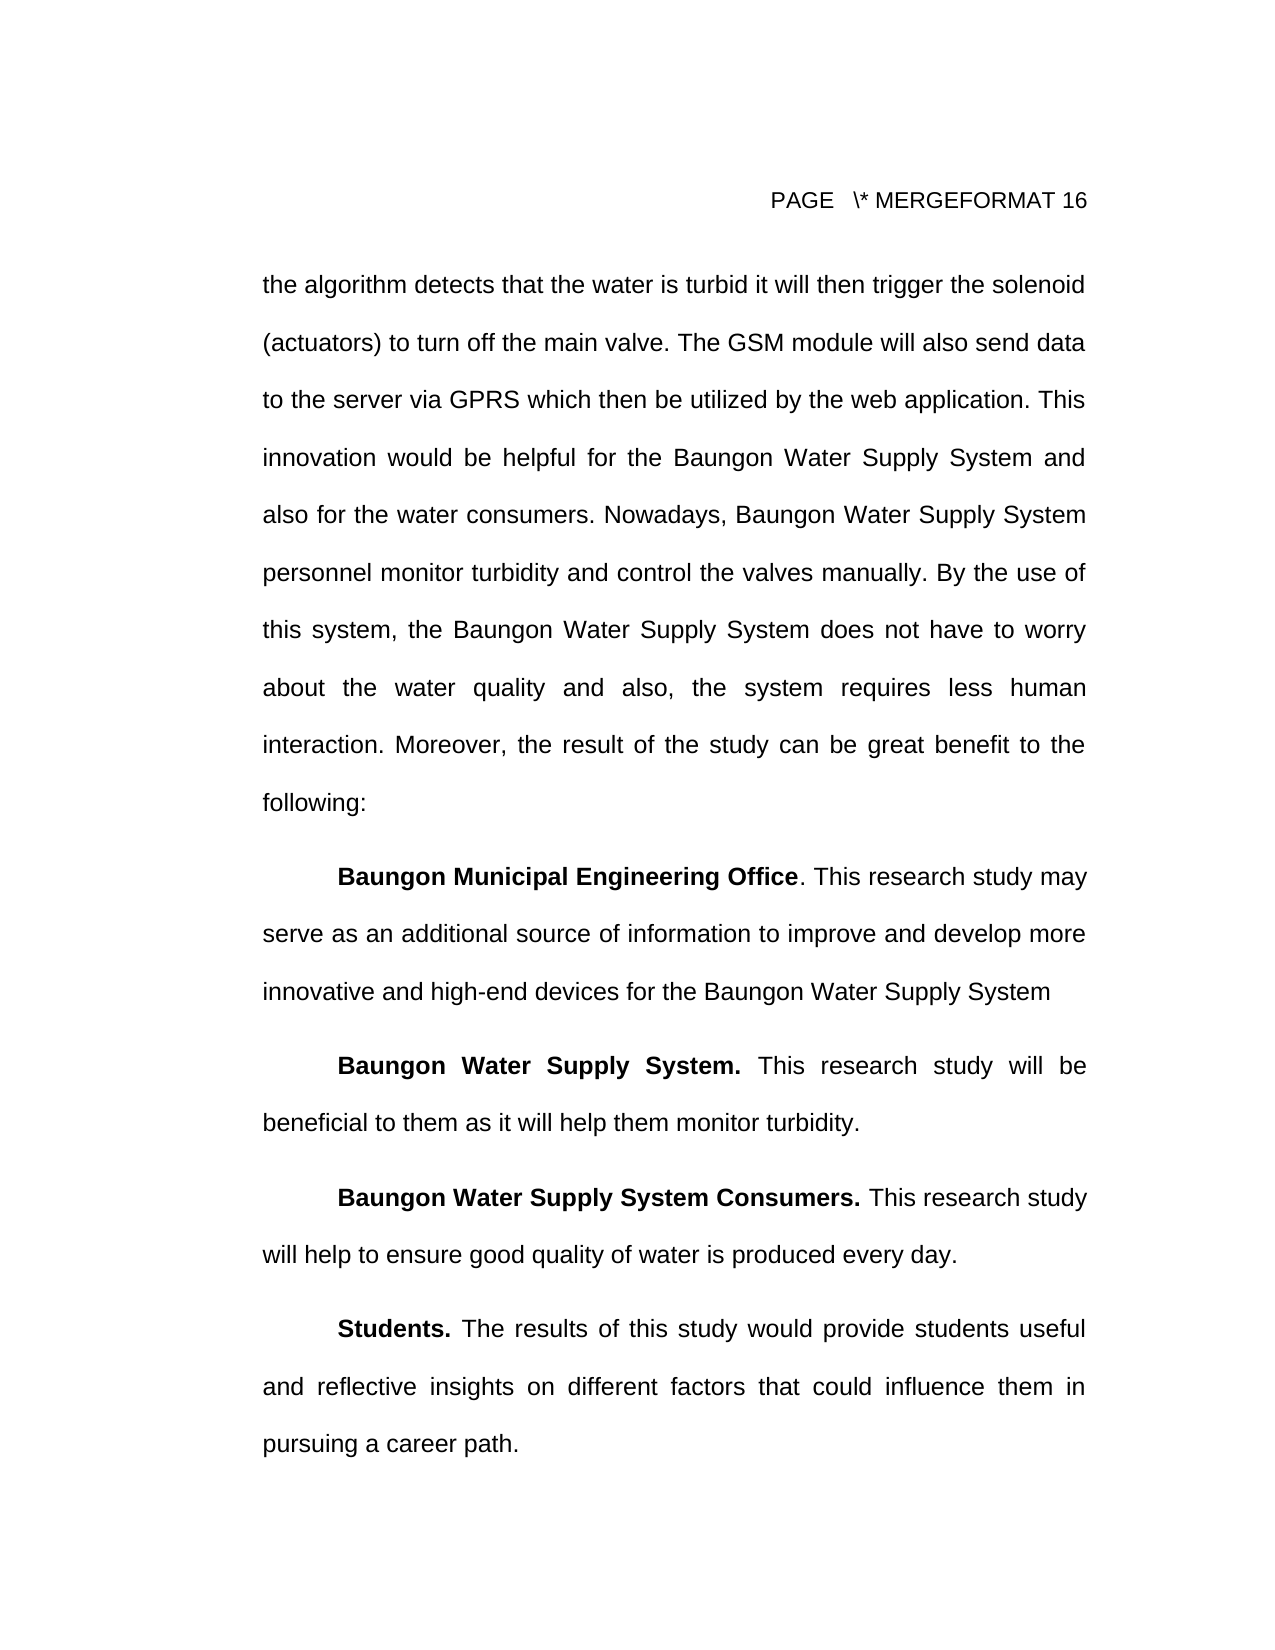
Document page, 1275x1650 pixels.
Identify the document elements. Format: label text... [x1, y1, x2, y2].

text Baungon Water Supply System. This research study will be beneficial to them as it will help them monitor turbidity. [262, 1051, 1087, 1137]
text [262, 270, 1087, 816]
text Baungon Municipal Engineering Office. This research study may serve as an additional source of information to improve and develop more innovative and high-end devices for the Baungon Water Supply System [262, 862, 1087, 1005]
text Baungon Water Supply System Consumers. This research study will help to ensure good quality of water is produced every day. [262, 1182, 1087, 1269]
text Students. The results of this study would provide students useful and reflective insights on different factors that could influence them in pursuing a career path. [262, 1314, 1087, 1458]
